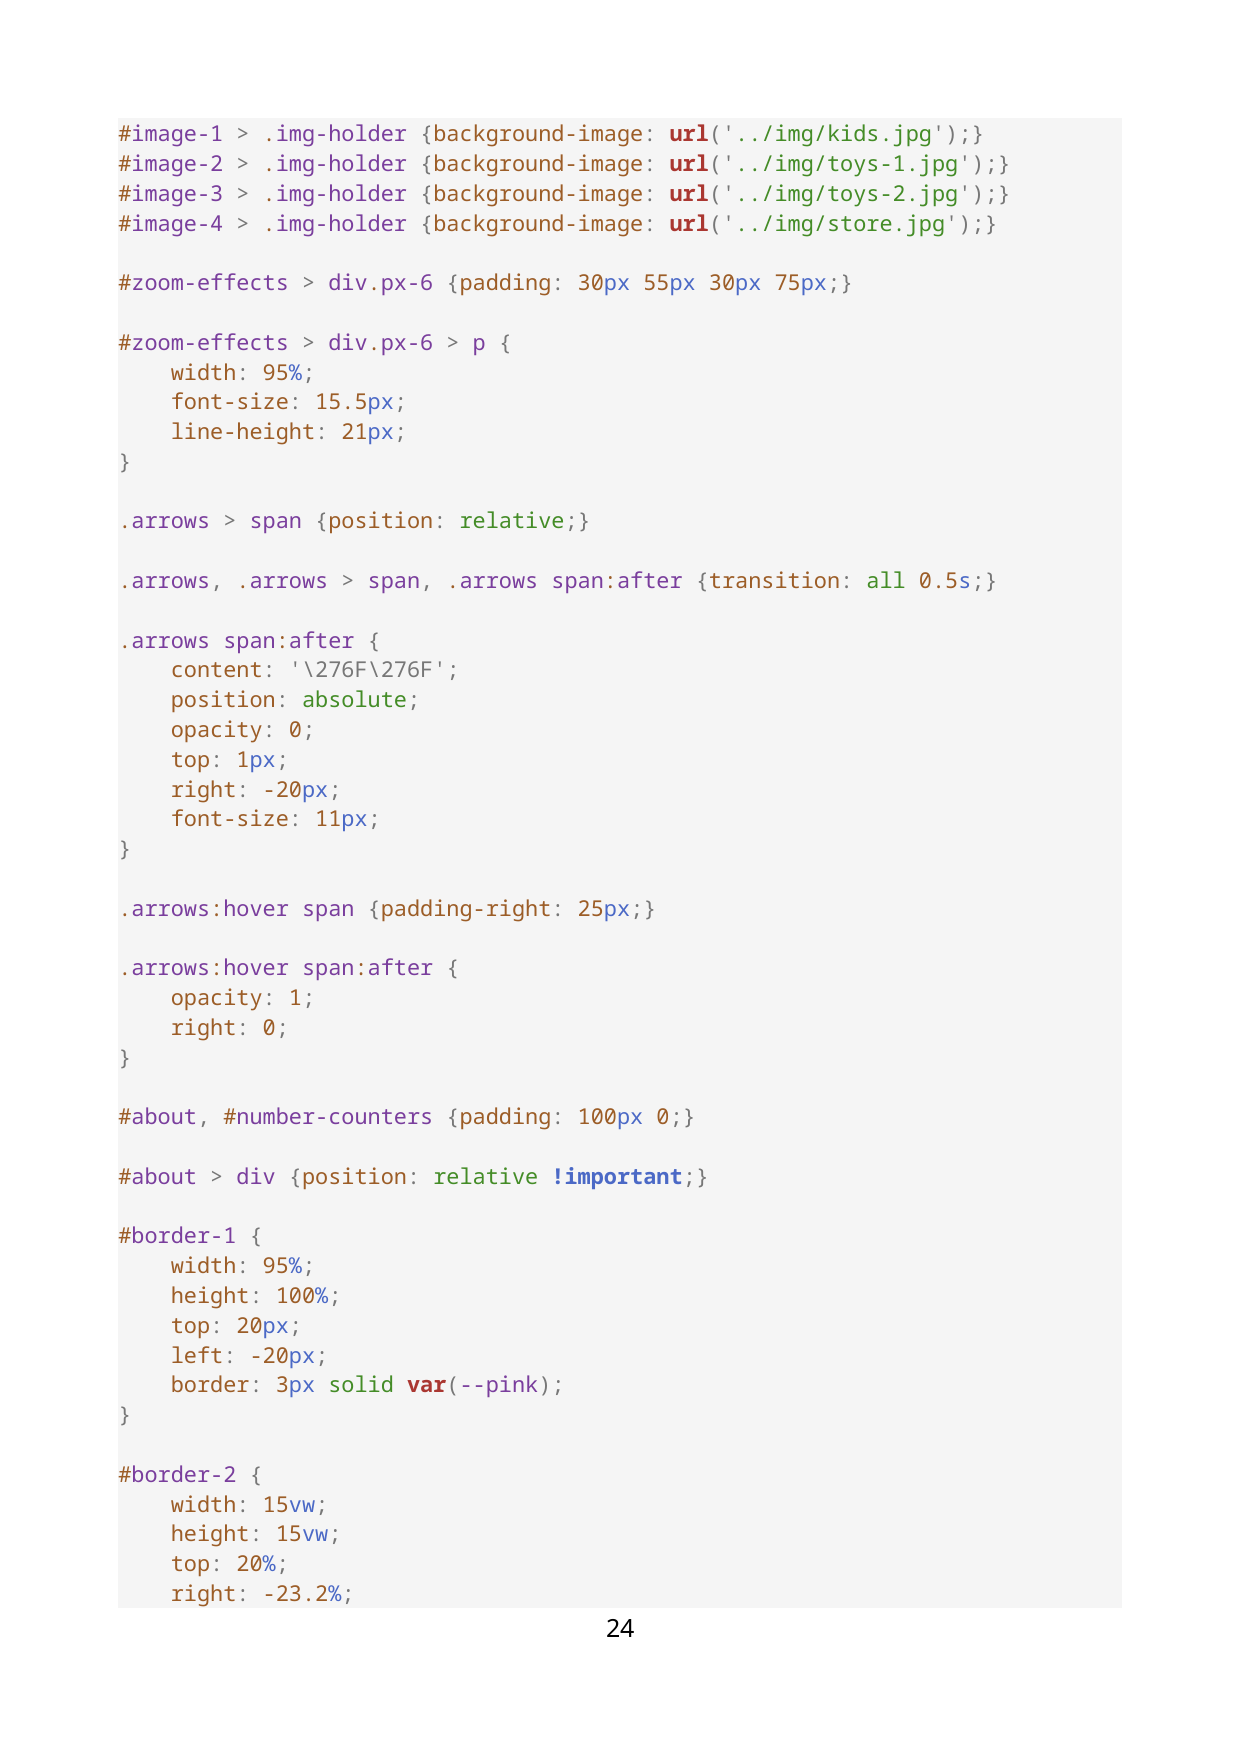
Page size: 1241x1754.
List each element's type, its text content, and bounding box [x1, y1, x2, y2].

text #image-2 > .img-holder {background-image: url('../img/toys-1.jpg');} [118, 148, 1122, 178]
text .arrows:hover span {padding-right: 25px;} [118, 893, 1122, 922]
text #border-2 { [118, 1459, 1122, 1488]
text } [118, 1399, 1122, 1429]
text width: 95%; [118, 1250, 1122, 1280]
text border: 3px solid var(--pink); [118, 1369, 1122, 1399]
text #border-1 { [118, 1220, 1122, 1250]
text } [118, 446, 1122, 476]
text opacity: 1; [118, 982, 1122, 1012]
text right: -20px; [118, 773, 1122, 803]
text #about > div {position: relative !important;} [118, 1161, 1122, 1191]
text right: -23.2%; [118, 1578, 1122, 1608]
text #zoom-effects > div.px-6 > p { [118, 327, 1122, 356]
text font-size: 11px; [118, 803, 1122, 833]
text height: 15vw; [118, 1518, 1122, 1548]
text top: 20%; [118, 1548, 1122, 1578]
text #image-4 > .img-holder {background-image: url('../img/store.jpg');} [118, 207, 1122, 237]
text } [118, 1042, 1122, 1071]
text top: 1px; [118, 744, 1122, 773]
text content: '\276F\276F'; [118, 654, 1122, 684]
text width: 95%; [118, 356, 1122, 386]
text #about, #number-counters {padding: 100px 0;} [118, 1101, 1122, 1131]
text height: 100%; [118, 1280, 1122, 1310]
text .arrows > span {position: relative;} [118, 505, 1122, 535]
text #image-1 > .img-holder {background-image: url('../img/kids.jpg');} [118, 118, 1122, 148]
text #zoom-effects > div.px-6 {padding: 30px 55px 30px 75px;} [118, 267, 1122, 297]
text right: 0; [118, 1012, 1122, 1042]
text position: absolute; [118, 684, 1122, 714]
text opacity: 0; [118, 714, 1122, 744]
text .arrows:hover span:after { [118, 952, 1122, 982]
text .arrows, .arrows > span, .arrows span:after {transition: all 0.5s;} [118, 565, 1122, 595]
text width: 15vw; [118, 1488, 1122, 1518]
text } [118, 833, 1122, 863]
text #image-3 > .img-holder {background-image: url('../img/toys-2.jpg');} [118, 178, 1122, 207]
text line-height: 21px; [118, 416, 1122, 446]
text font-size: 15.5px; [118, 386, 1122, 416]
text .arrows span:after { [118, 624, 1122, 654]
text left: -20px; [118, 1339, 1122, 1369]
text top: 20px; [118, 1310, 1122, 1339]
